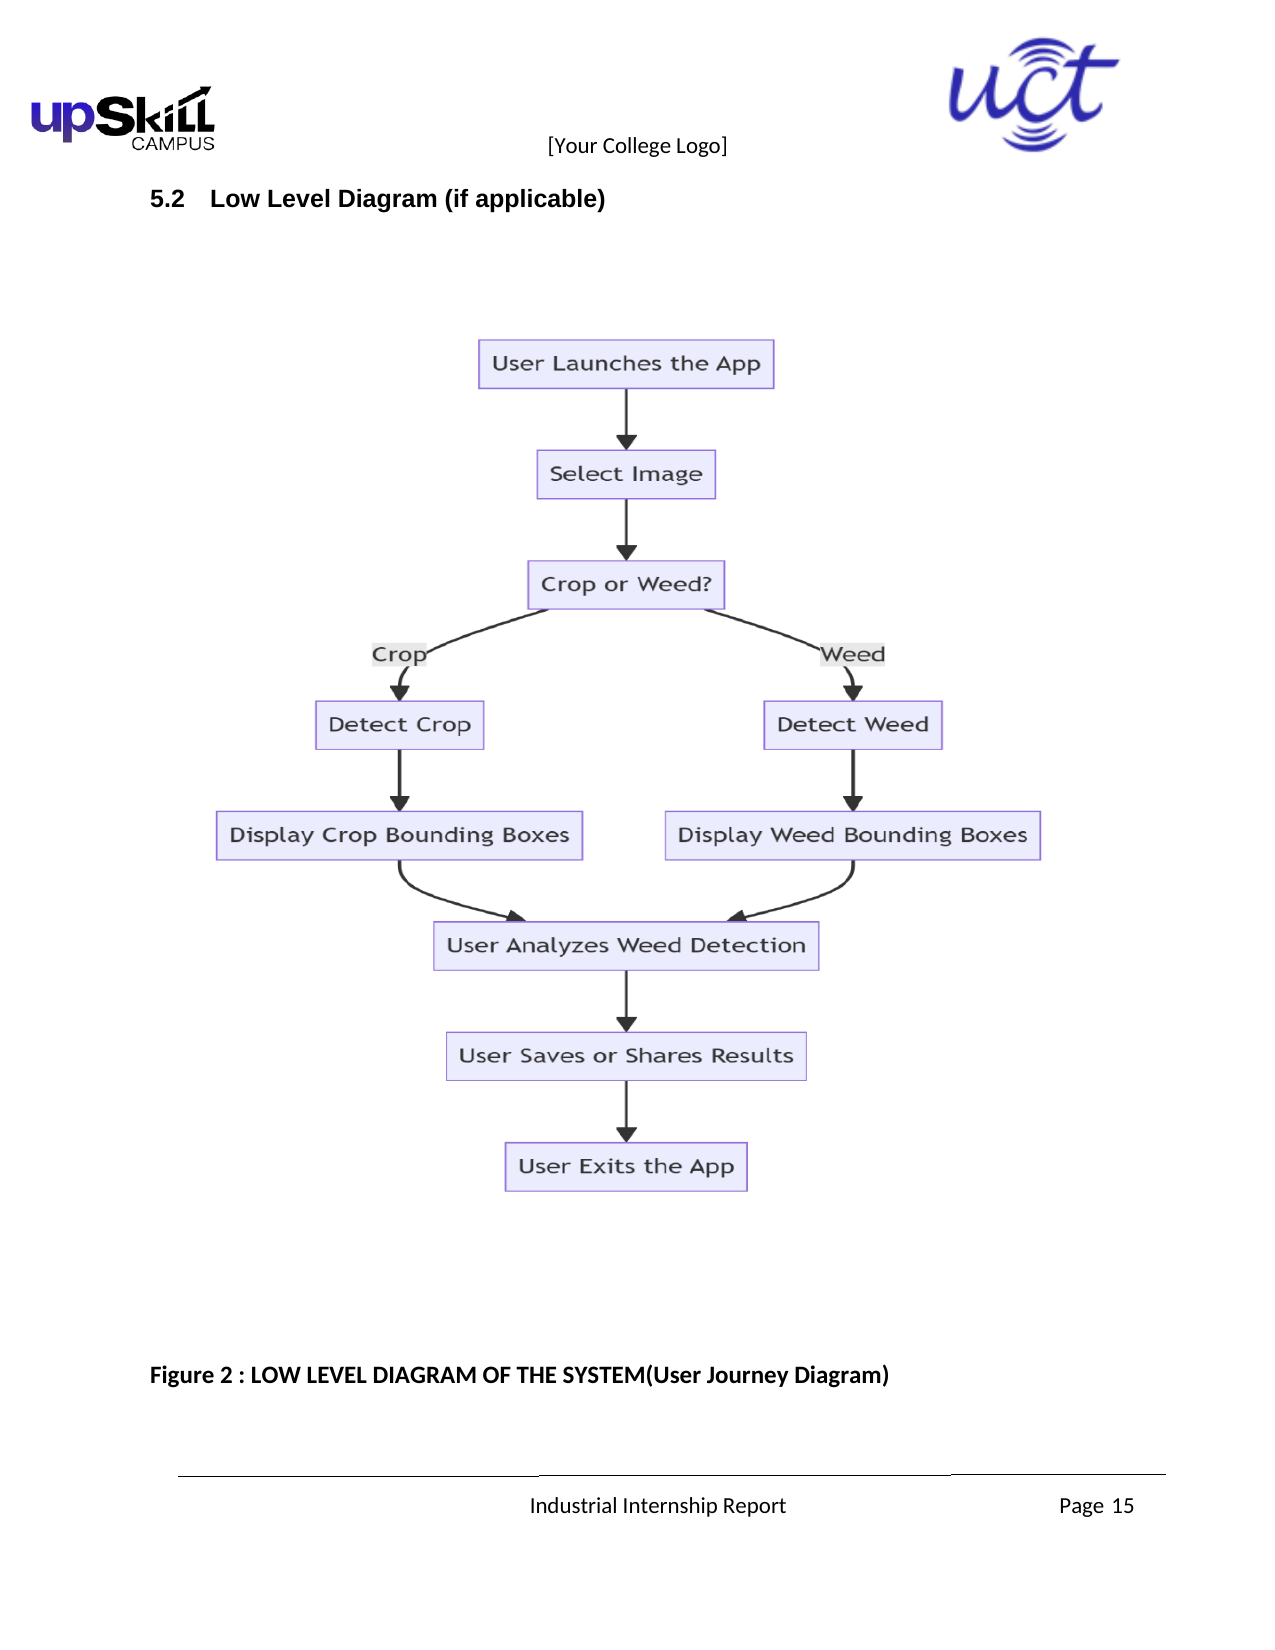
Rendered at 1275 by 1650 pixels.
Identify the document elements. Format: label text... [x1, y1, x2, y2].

text Figure 2 : LOW LEVEL DIAGRAM OF THE SYSTEM(User Journey Diagram) [150, 1359, 1134, 1389]
subtitle Low Level Diagram (if applicable) [150, 187, 1134, 212]
picture [0, 73, 246, 154]
picture [150, 290, 1142, 1228]
picture [946, 28, 1125, 154]
